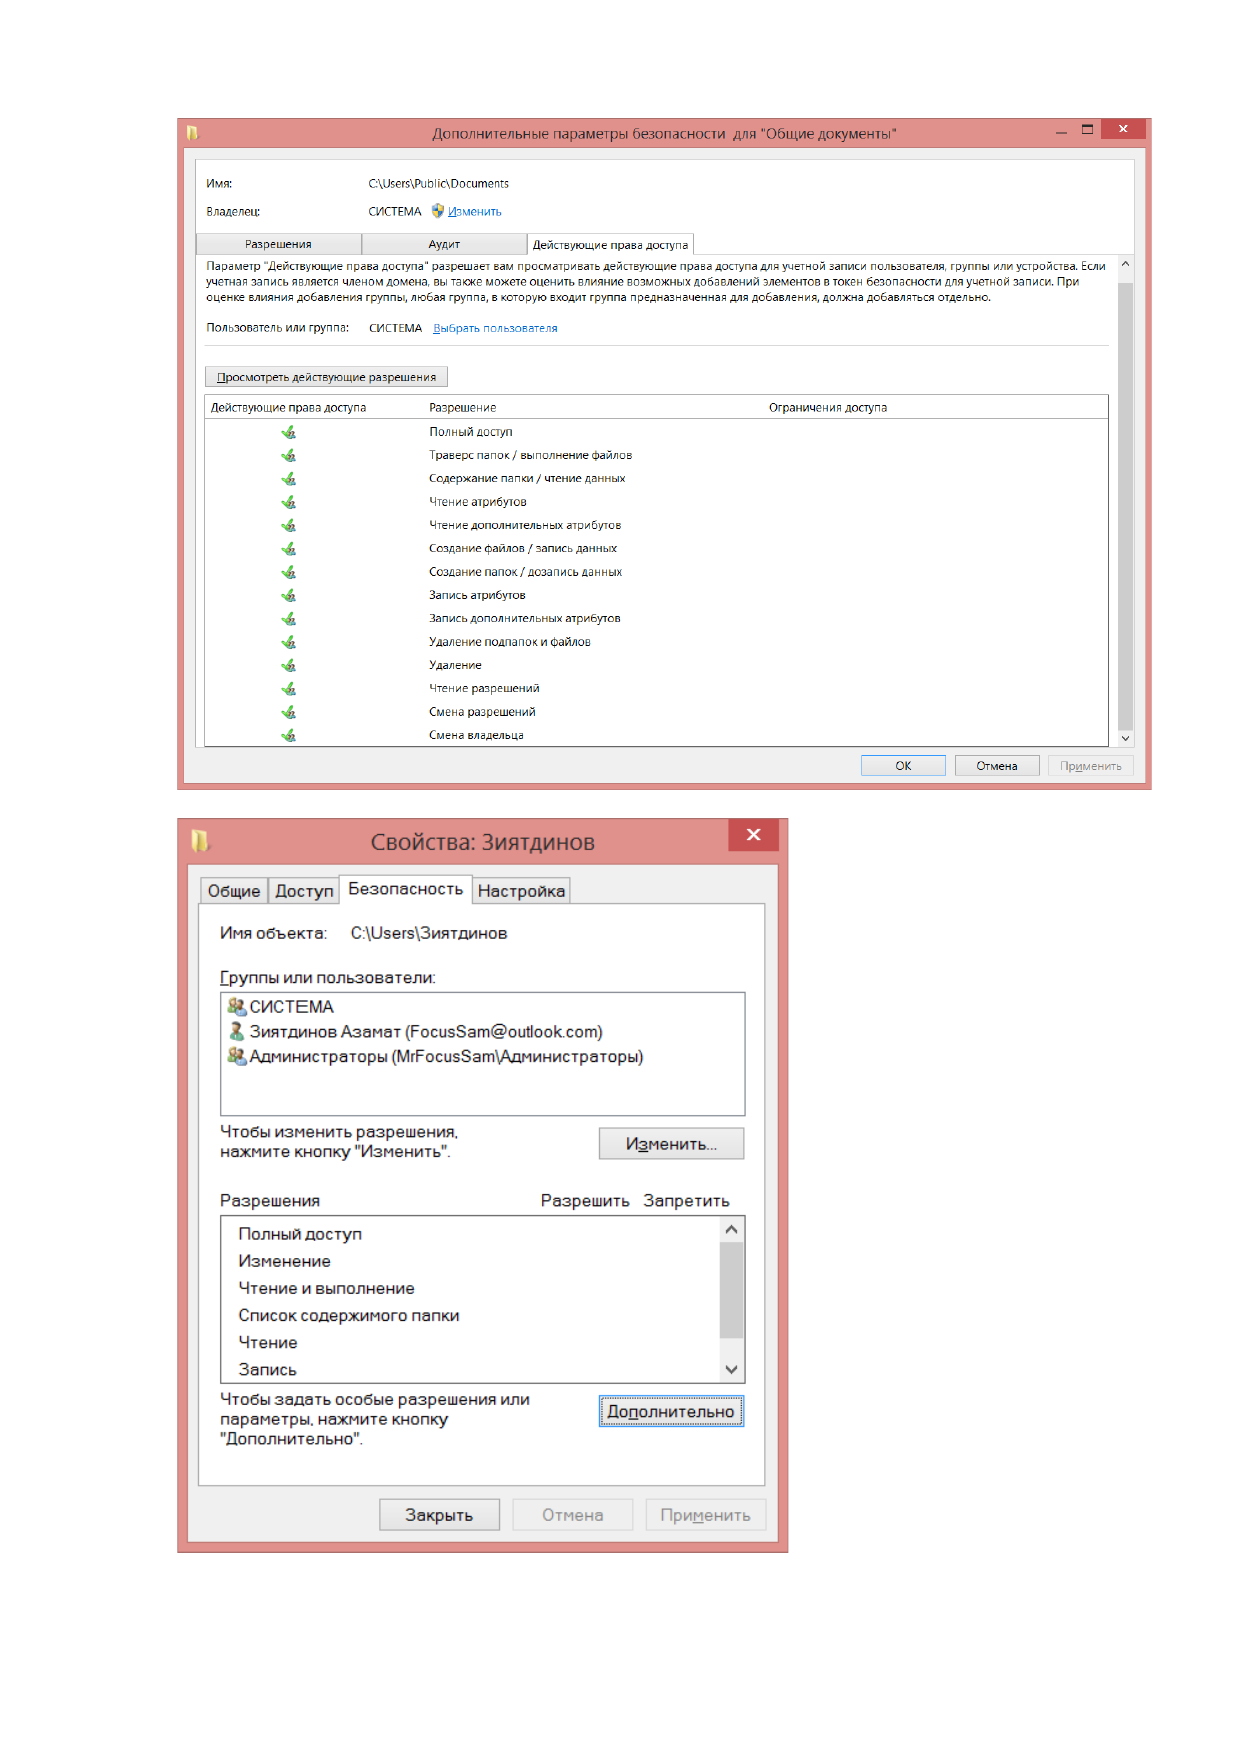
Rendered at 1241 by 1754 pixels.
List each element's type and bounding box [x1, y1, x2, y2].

picture [177, 818, 789, 1553]
picture [177, 118, 1152, 790]
